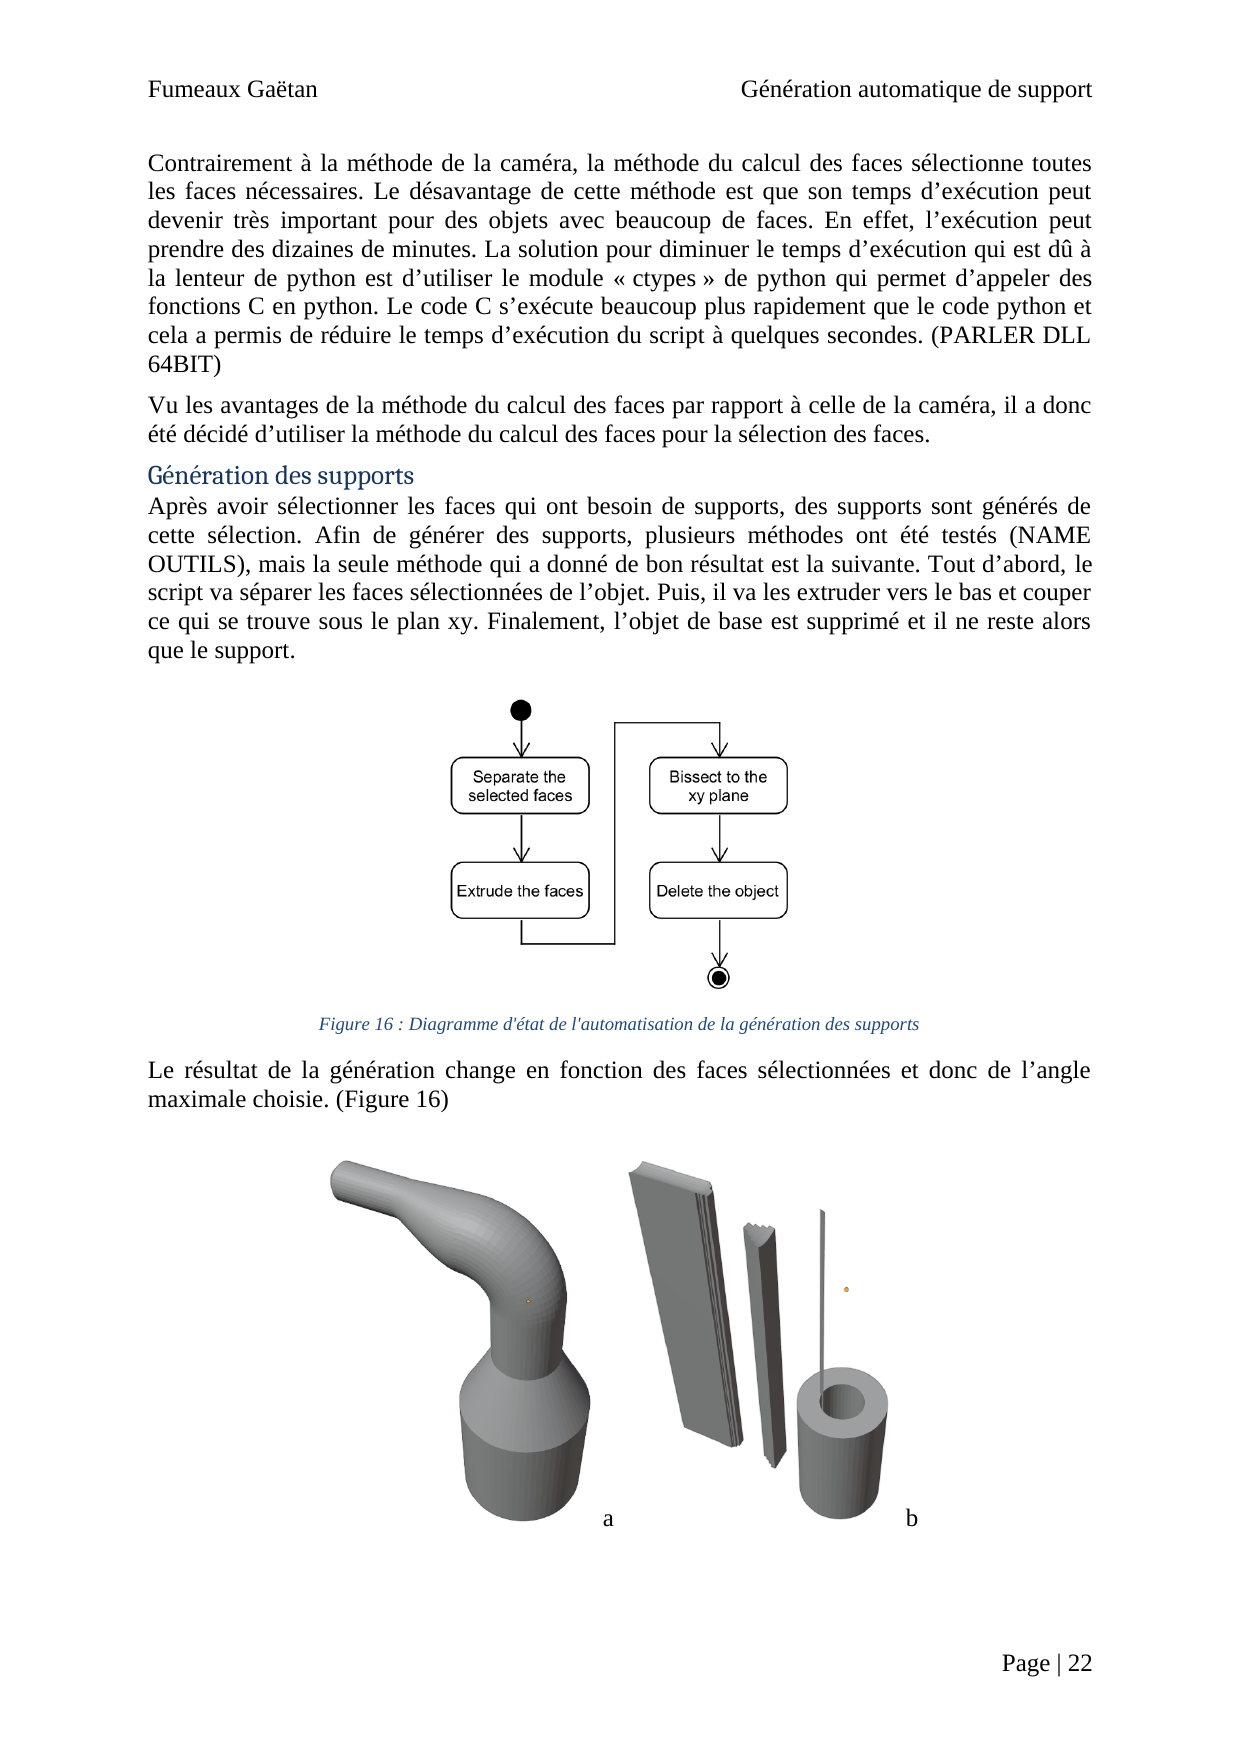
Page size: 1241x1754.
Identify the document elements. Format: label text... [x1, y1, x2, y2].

text Vu les avantages de la méthode du calcul des faces par rapport à celle de la caméra, il a donc été décidé d’utiliser la méthode du calcul des faces pour la sélection des faces. [148, 390, 1093, 448]
picture [431, 676, 810, 1001]
text Figure 16 : Diagramme d'état de l'automatisation de la génération des supports [148, 1013, 1093, 1034]
text Contrairement à la méthode de la caméra, la méthode du calcul des faces sélectionne toutes les faces nécessaires. Le désavantage de cette méthode est que son temps d’exécution peut devenir très important pour des objets avec beaucoup de faces. En effet, l’exécution peut prendre des dizaines de minutes. La solution pour diminuer le temps d’exécution qui est dû à la lenteur de python est d’utiliser le module « ctypes » de python qui permet d’appeler des fonctions C en python. Le code C s’exécute beaucoup plus rapidement que le code python et cela a permis de réduire le temps d’exécution du script à quelques secondes. (PARLER DLL 64BIT) [148, 148, 1093, 378]
subtitle Génération des supports [148, 460, 1093, 491]
picture [322, 1156, 597, 1527]
picture [620, 1153, 900, 1527]
text Le résultat de la génération change en fonction des faces sélectionnées et donc de l’angle maximale choisie. (Figure 16) [148, 1055, 1093, 1113]
text Après avoir sélectionner les faces qui ont besoin de supports, des supports sont générés de cette sélection. Afin de générer des supports, plusieurs méthodes ont été testés (NAME OUTILS), mais la seule méthode qui a donné de bon résultat est la suivante. Tout d’abord, le script va séparer les faces sélectionnées de l’objet. Puis, il va les extruder vers le bas et couper ce qui se trouve sous le plan xy. Finalement, l’objet de base est supprimé et il ne reste alors que le support. [148, 491, 1093, 664]
